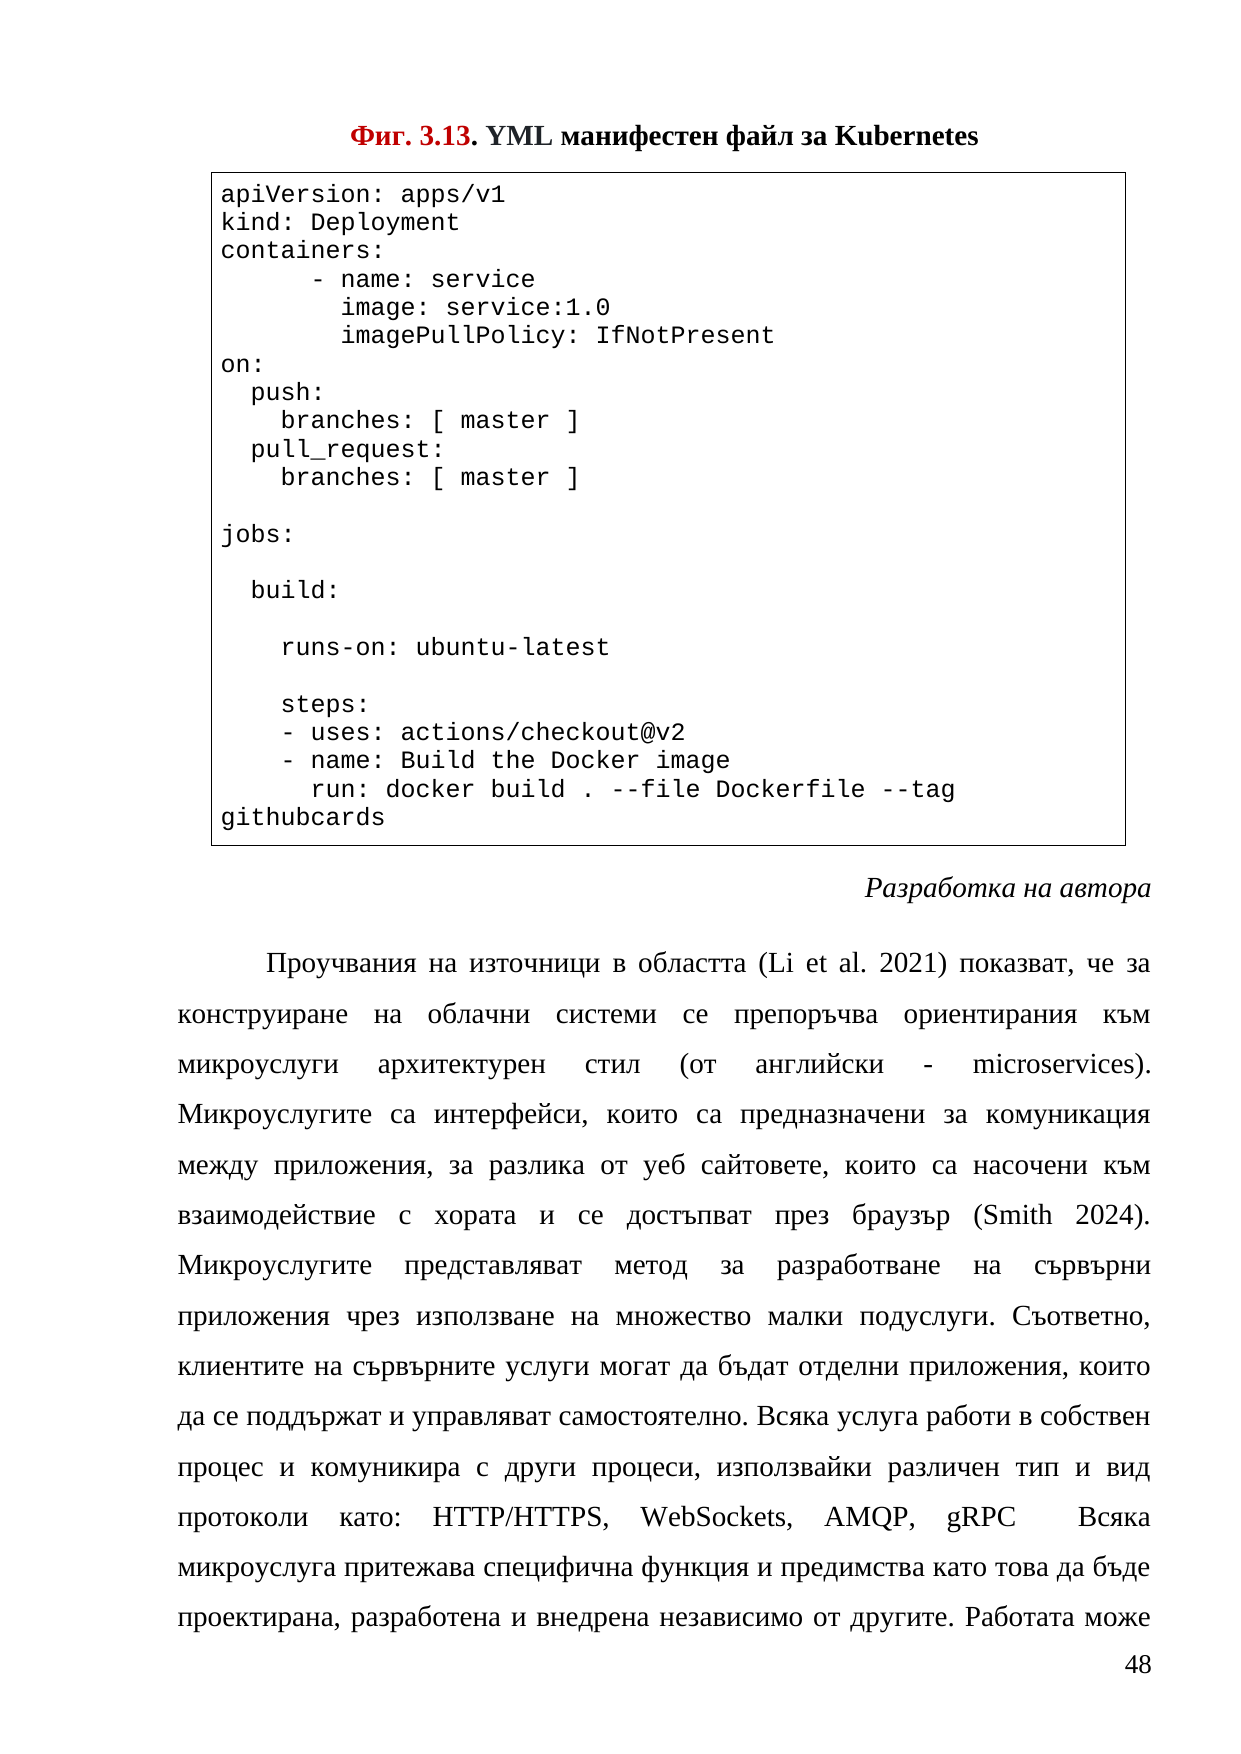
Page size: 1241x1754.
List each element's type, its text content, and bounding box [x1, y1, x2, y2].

title Фиг. 3.13. YML манифестен файл за Kubernetes [177, 118, 485, 152]
title Фиг. 3.13. YML манифестен файл за Kubernetes [553, 118, 1152, 152]
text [177, 946, 1152, 1633]
title Разработка на автора [177, 168, 1152, 904]
